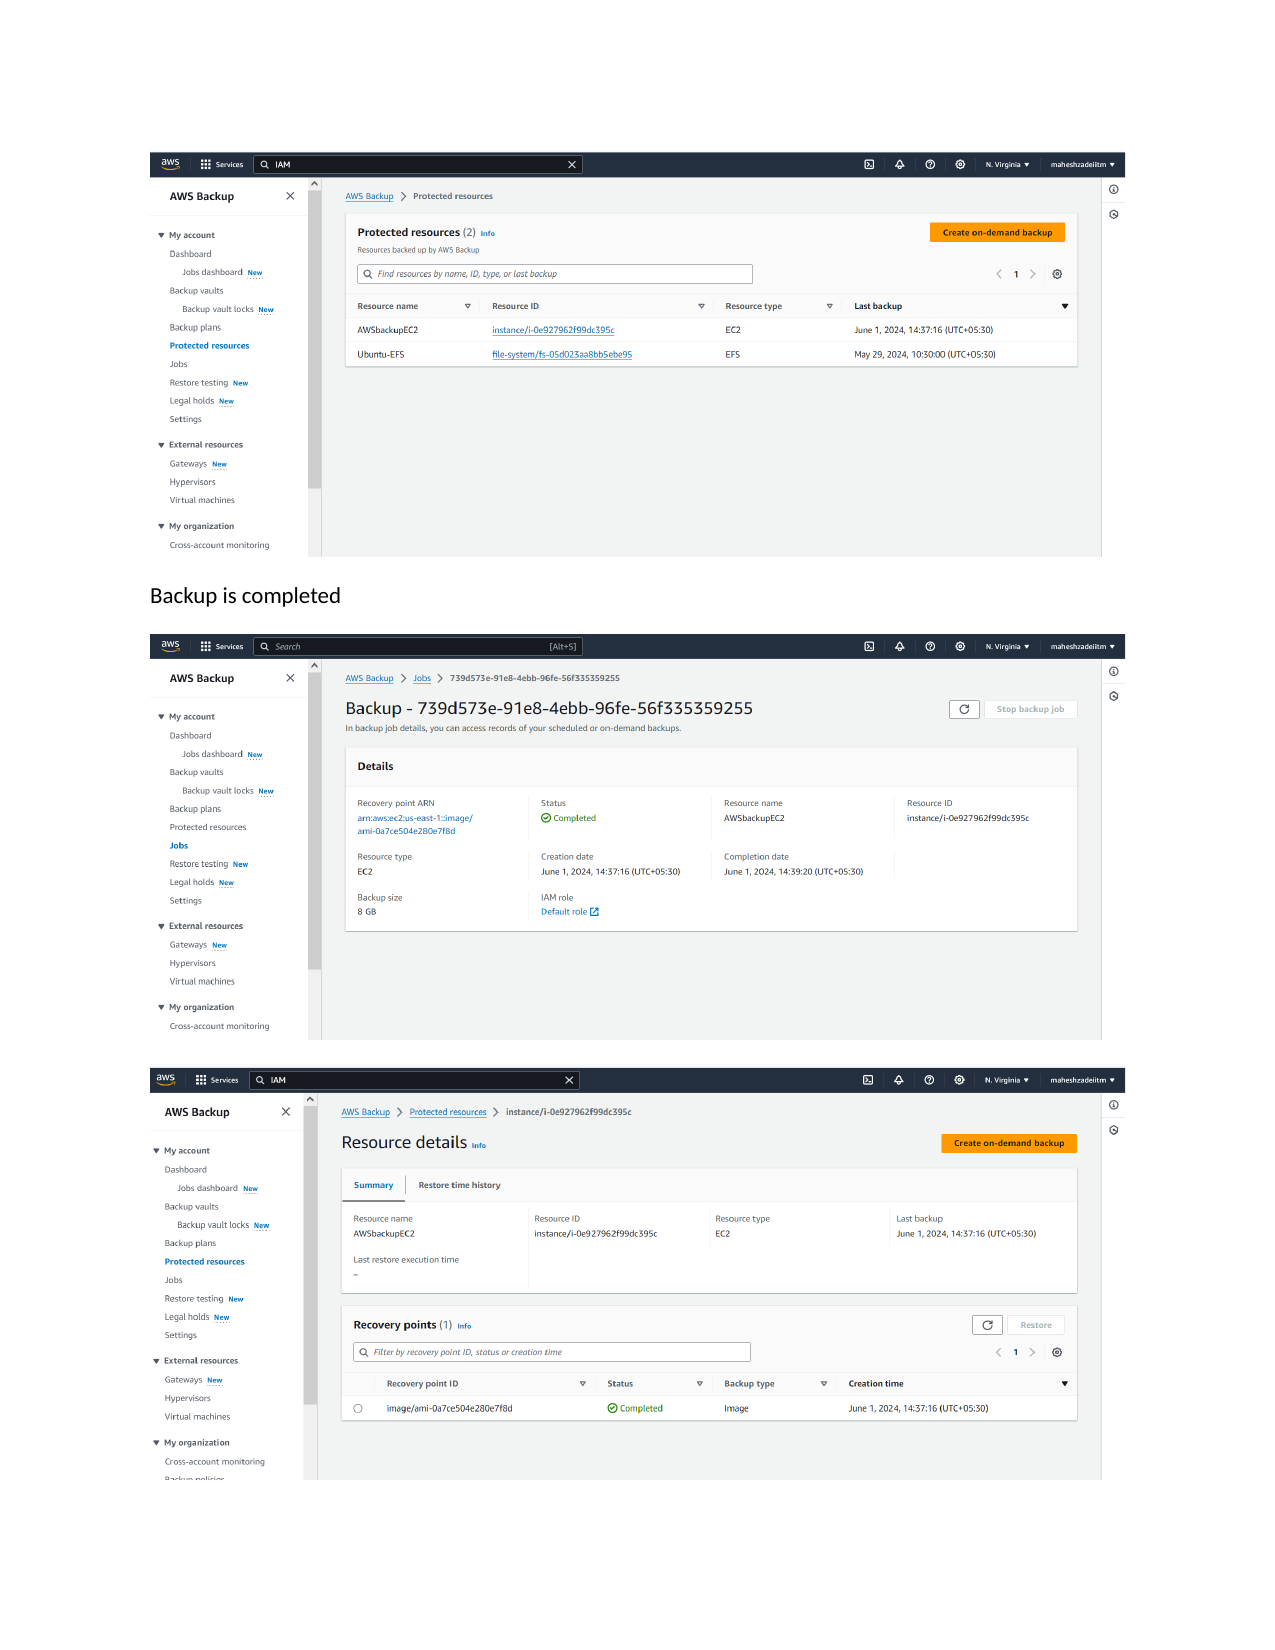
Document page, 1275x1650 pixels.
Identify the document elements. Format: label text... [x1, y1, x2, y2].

text Backup is completed [150, 581, 1125, 609]
picture [150, 150, 1125, 557]
picture [150, 634, 1125, 1040]
picture [150, 1064, 1125, 1480]
